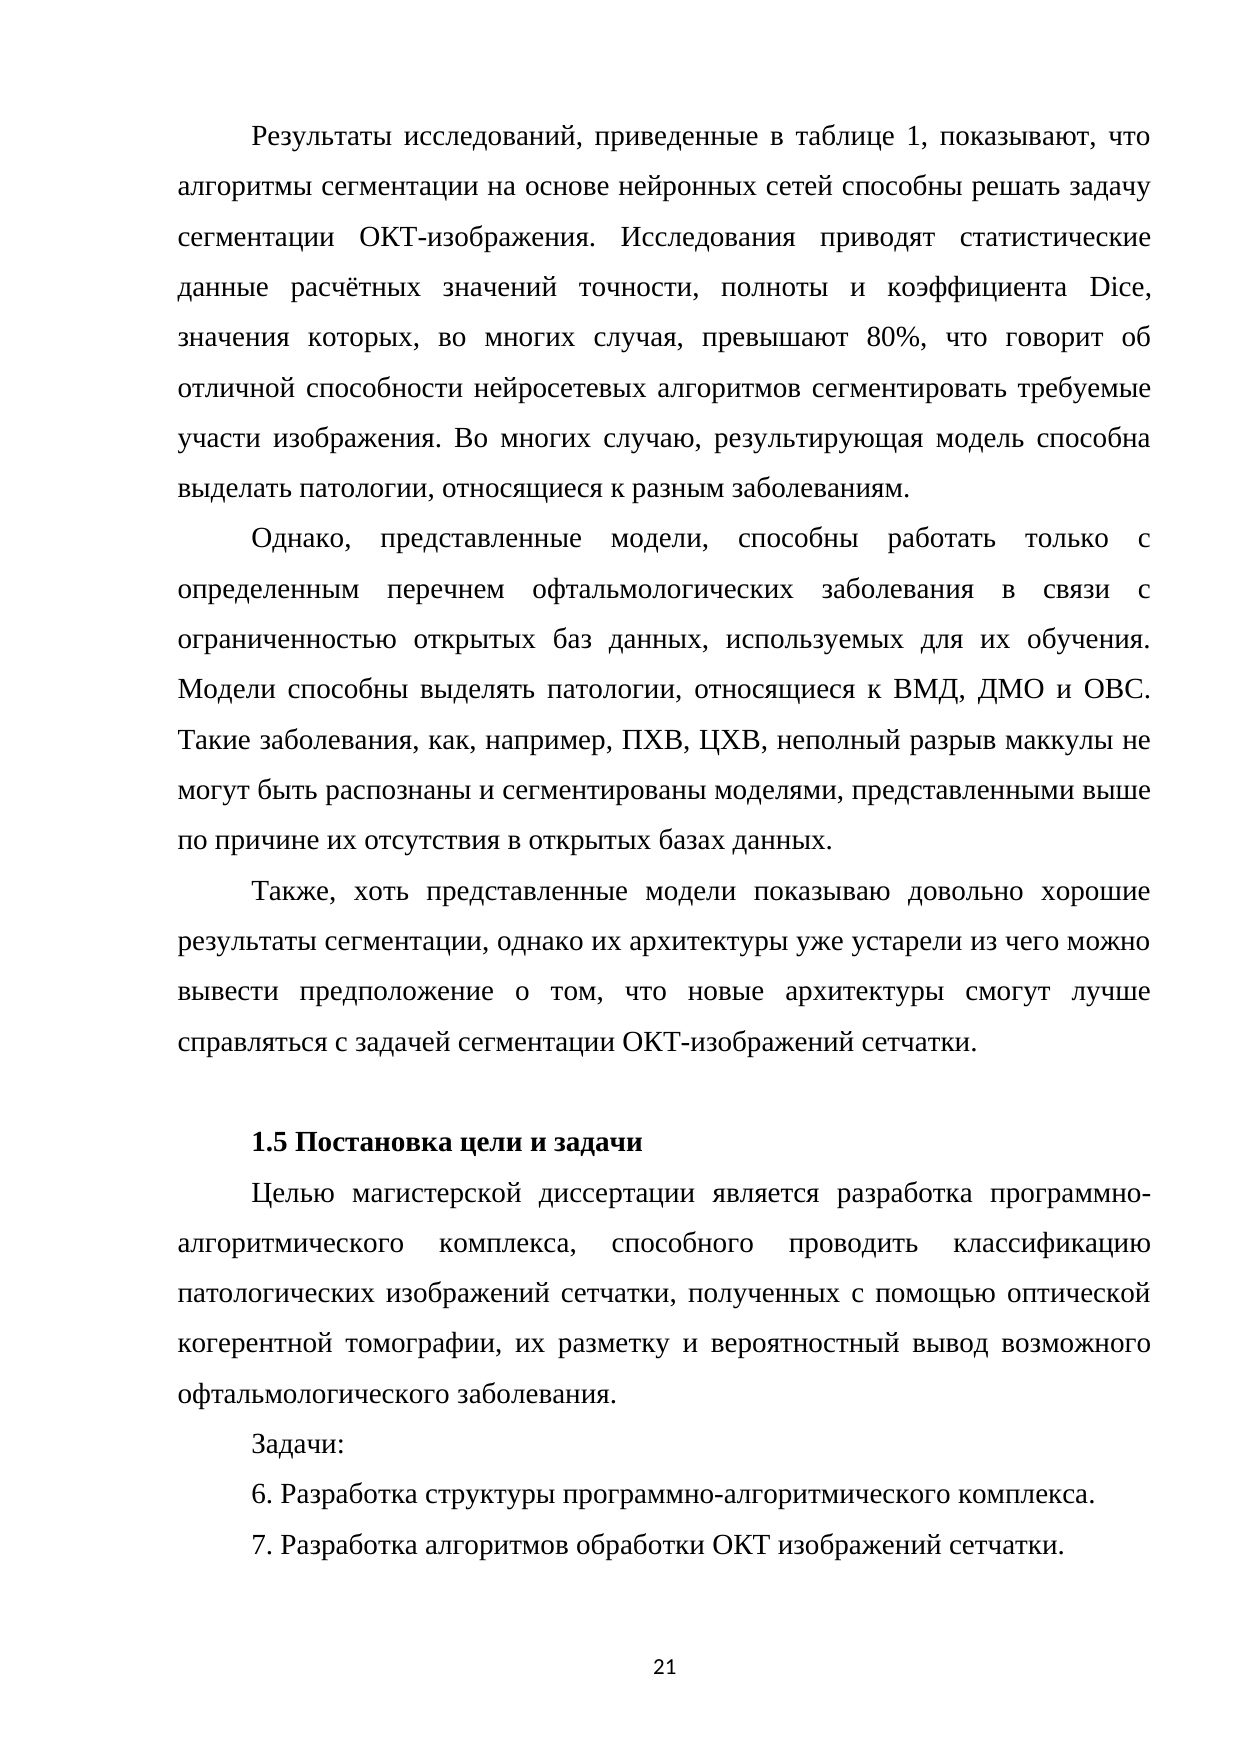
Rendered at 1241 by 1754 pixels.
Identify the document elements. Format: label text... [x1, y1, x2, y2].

text Результаты исследований, приведенные в таблице 1, показывают, что алгоритмы сегментации на основе нейронных сетей способны решать задачу сегментации ОКТ-изображения. Исследования приводят статистические данные расчётных значений точности, полноты и коэффициента Dice, значения которых, во многих случая, превышают 80%, что говорит об отличной способности нейросетевых алгоритмов сегментировать требуемые участи изображения. Во многих случаю, результирующая модель способна выделать патологии, относящиеся к разным заболеваниям. [177, 118, 1152, 504]
list Разработка структуры программно-алгоритмического комплекса. [177, 1477, 1152, 1510]
list Разработка алгоритмов обработки ОКТ изображений сетчатки. [177, 1527, 1152, 1560]
text Задачи: [177, 1426, 1152, 1460]
text Также, хоть представленные модели показываю довольно хорошие результаты сегментации, однако их архитектуры уже устарели из чего можно вывести предположение о том, что новые архитектуры смогут лучше справляться с задачей сегментации ОКТ-изображений сетчатки. [177, 873, 1152, 1057]
subtitle Постановка цели и задачи [177, 1124, 1152, 1158]
text Однако, представленные модели, способны работать только с определенным перечнем офтальмологических заболевания в связи с ограниченностью открытых баз данных, используемых для их обучения. Модели способны выделять патологии, относящиеся к ВМД, ДМО и ОВС. Такие заболевания, как, например, ПХВ, ЦХВ, неполный разрыв маккулы не могут быть распознаны и сегментированы моделями, представленными выше по причине их отсутствия в открытых базах данных. [177, 521, 1152, 856]
text Целью магистерской диссертации является разработка программно-алгоритмического комплекса, способного проводить классификацию патологических изображений сетчатки, полученных с помощью оптической когерентной томографии, их разметку и вероятностный вывод возможного офтальмологического заболевания. [177, 1175, 1152, 1409]
